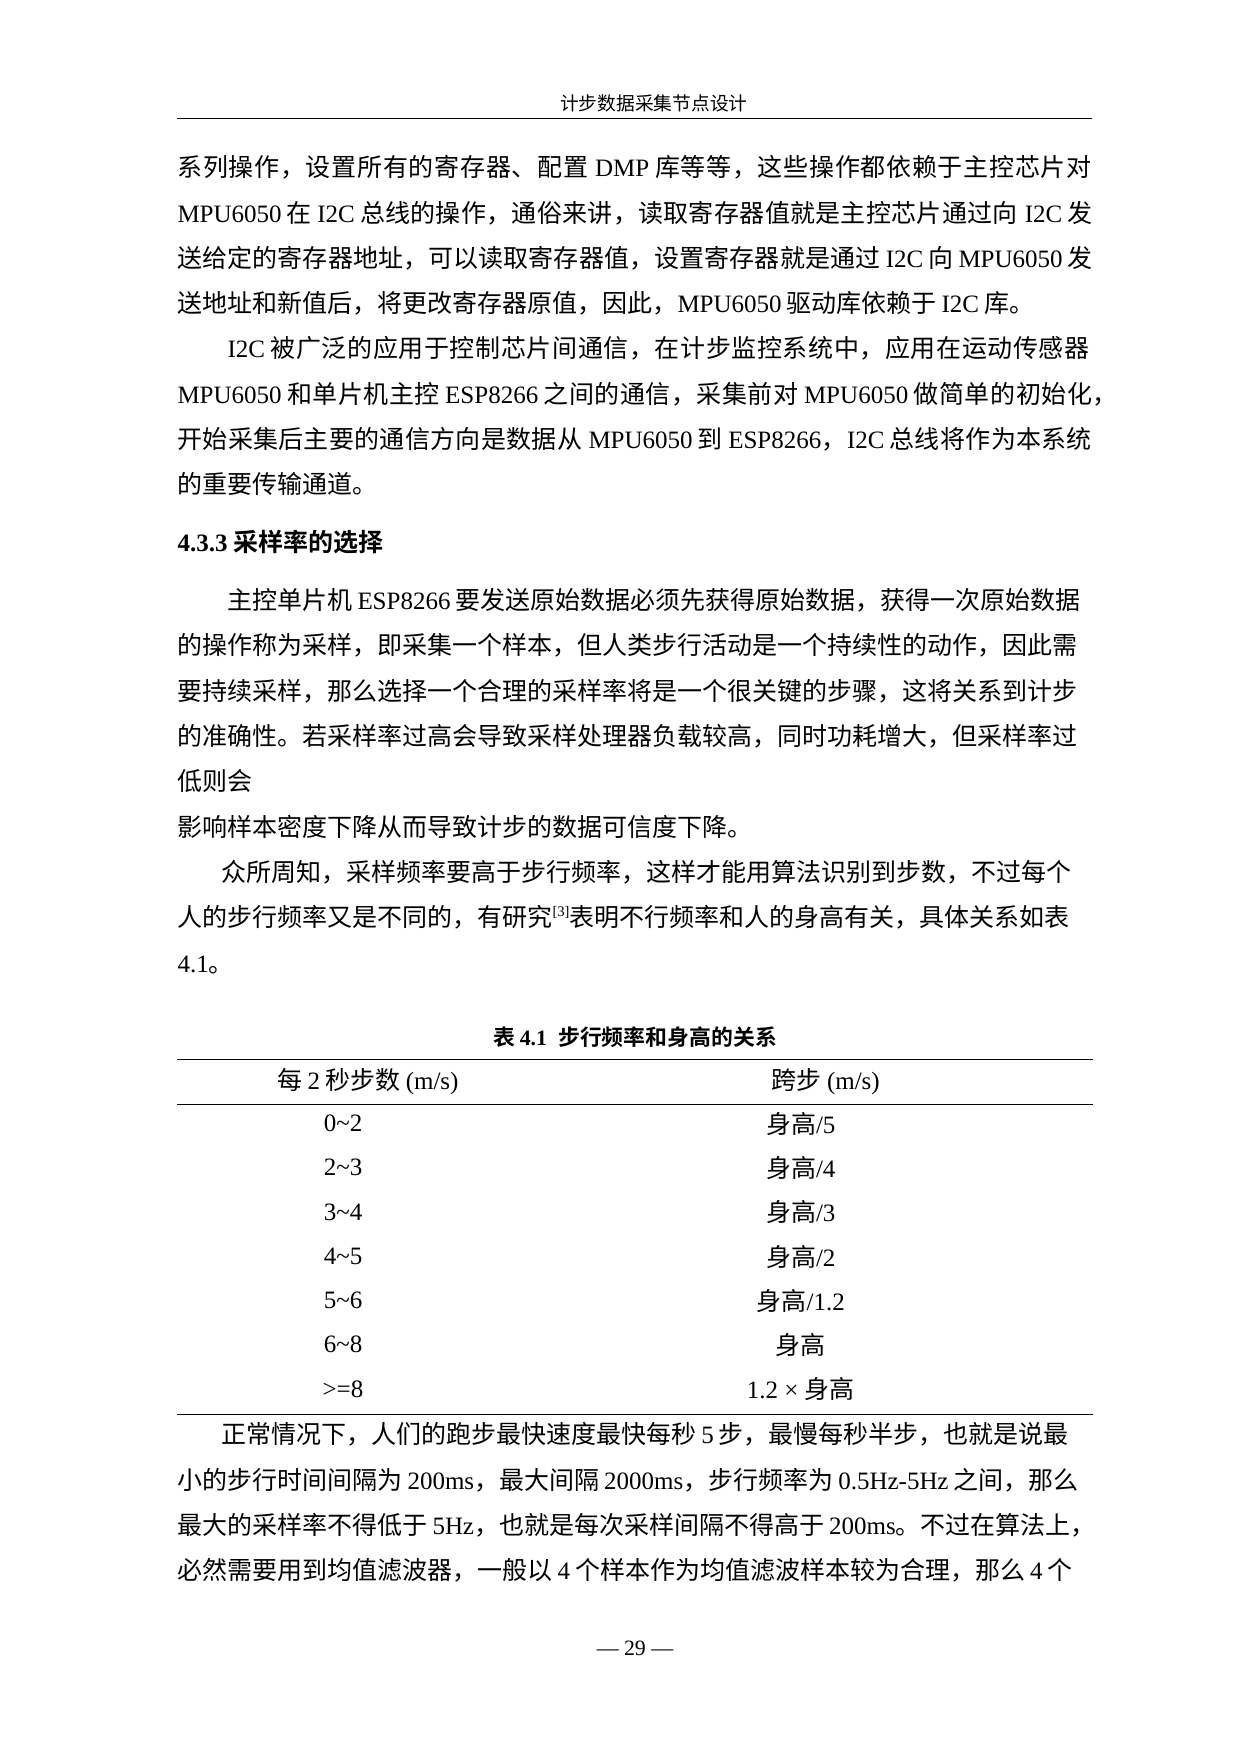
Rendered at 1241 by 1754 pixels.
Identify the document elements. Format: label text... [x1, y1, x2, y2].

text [177, 148, 1092, 320]
text I2C被广泛的应用于控制芯片间通信，在计步监控系统中，应用在运动传感器MPU6050和单片机主控ESP8266之间的通信，采集前对MPU6050做简单的初始化，开始采集后主要的通信方向是数据从MPU6050到ESP8266，I2C总线将作为本系统的重要传输通道。 [177, 329, 1092, 501]
text 主控单片机ESP8266要发送原始数据必须先获得原始数据，获得一次原始数据的操作称为采样，即采集一个样本，但人类步行活动是一个持续性的动作，因此需要持续采样，那么选择一个合理的采样率将是一个很关键的步骤，这将关系到计步的准确性。若采样率过高会导致采样处理器负载较高，同时功耗增大，但采样率过低则会 [177, 581, 1092, 798]
text 表4.1 步行频率和身高的关系 [177, 1020, 1092, 1051]
table_cell 1.2 × 身高 [509, 1370, 1092, 1414]
table_cell 2~3 [177, 1148, 508, 1192]
table_cell 4~5 [177, 1237, 508, 1281]
table_cell 身高/5 [509, 1105, 1092, 1148]
subtitle 采样率的选择 [177, 523, 1092, 559]
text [177, 1415, 1092, 1587]
table_cell 5~6 [177, 1281, 508, 1325]
table_cell 身高/2 [509, 1237, 1092, 1281]
table_cell >=8 [177, 1370, 508, 1414]
table_cell 身高/3 [509, 1193, 1092, 1237]
table_cell 3~4 [177, 1193, 508, 1237]
table_cell 身高/4 [509, 1148, 1092, 1192]
table_header 跨步 (m/s) [509, 1060, 1092, 1104]
table_cell 身高 [509, 1325, 1092, 1369]
table_header 每2秒步数 (m/s) [177, 1060, 508, 1104]
text 影响样本密度下降从而导致计步的数据可信度下降。 [177, 807, 1092, 843]
table_cell 身高/1.2 [509, 1281, 1092, 1325]
table_cell 0~2 [177, 1105, 508, 1148]
table_cell 6~8 [177, 1325, 508, 1369]
text 众所周知，采样频率要高于步行频率，这样才能用算法识别到步数，不过每个人的步行频率又是不同的，有研究[3]表明不行频率和人的身高有关，具体关系如表4.1。 [177, 852, 1092, 979]
